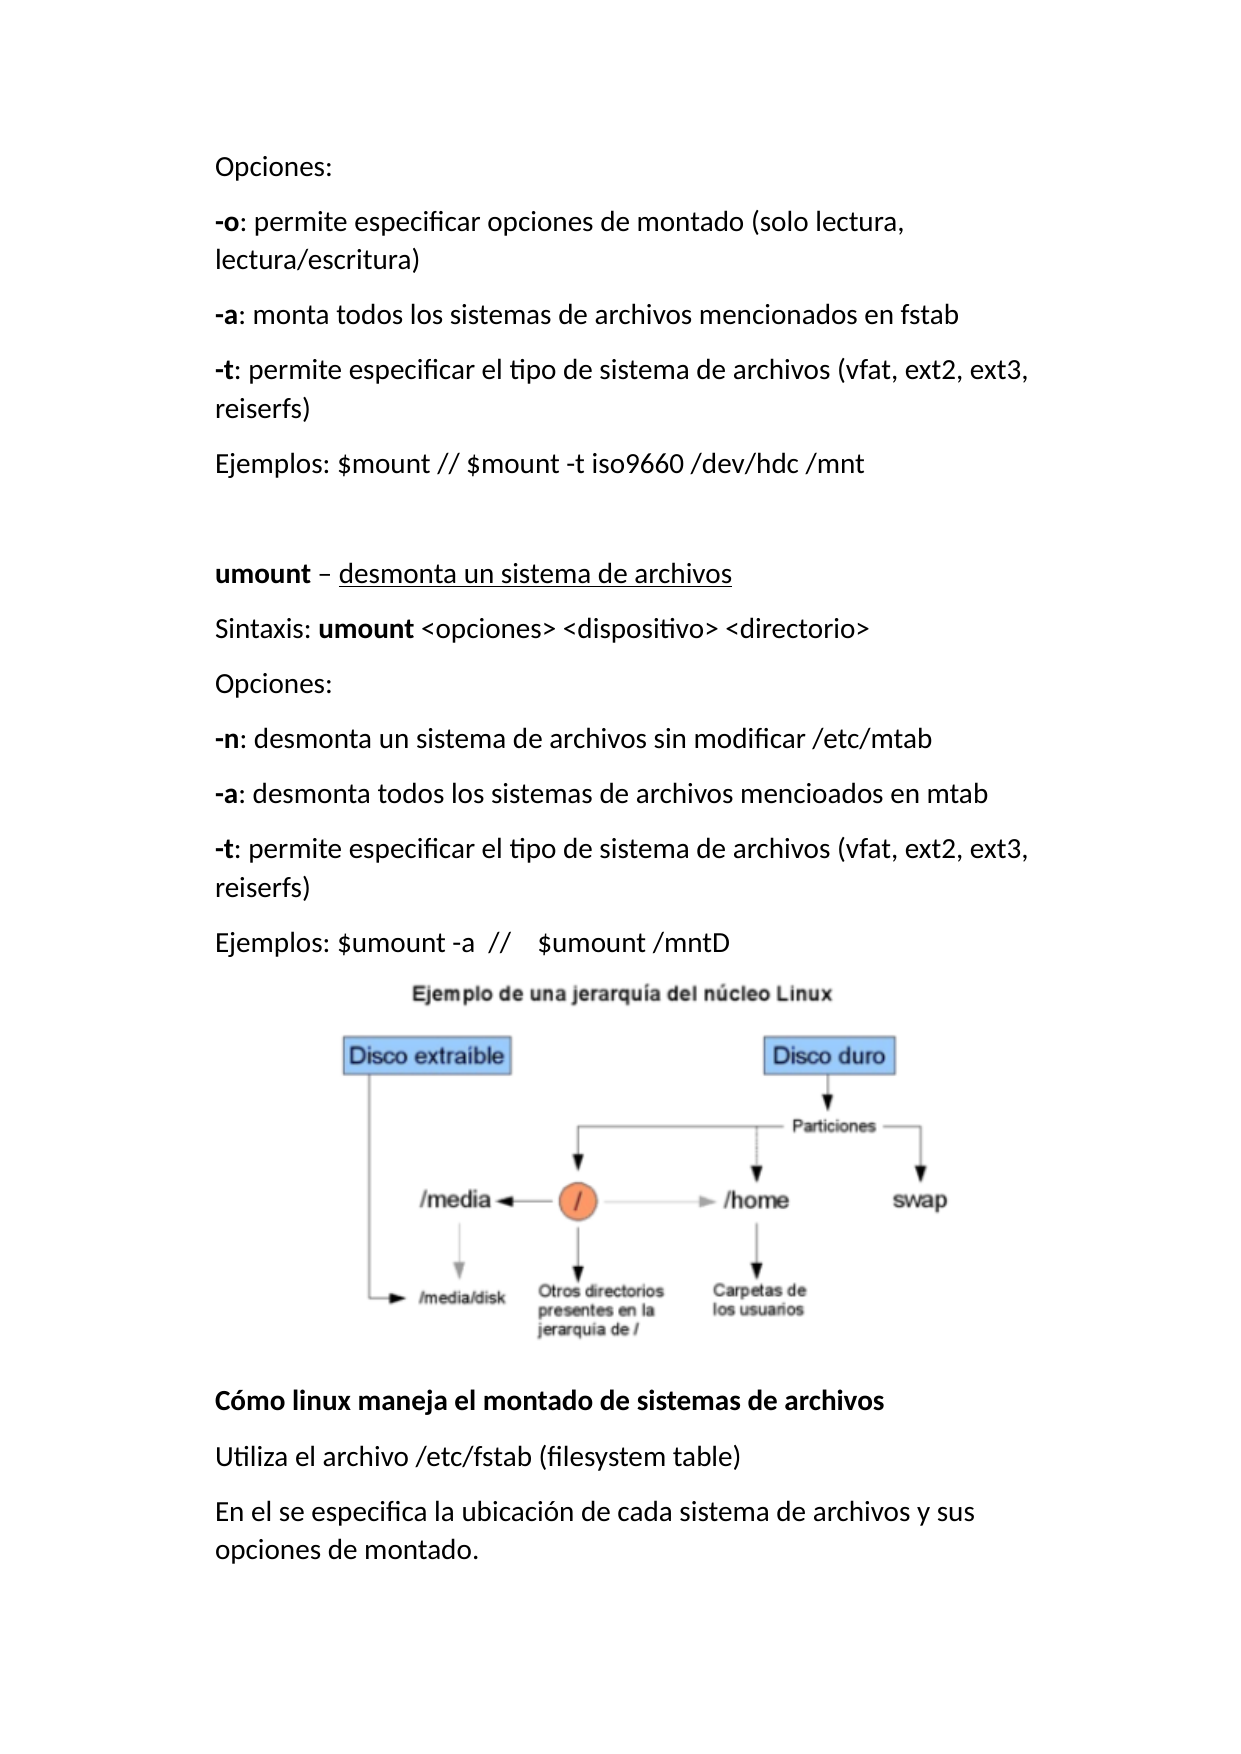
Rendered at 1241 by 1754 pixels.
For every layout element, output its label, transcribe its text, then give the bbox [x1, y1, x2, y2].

text Ejemplos: $mount // $mount -t iso9660 /dev/hdc /mnt [215, 445, 1063, 481]
text Opciones: [215, 665, 1063, 701]
picture [320, 979, 958, 1364]
text Opciones: [215, 148, 1063, 183]
text -t: permite especificar el tipo de sistema de archivos (vfat, ext2, ext3, reiserfs) [215, 831, 1063, 905]
text Utiliza el archivo /etc/fstab (filesystem table) [215, 1438, 1063, 1473]
text -o: permite especificar opciones de montado (solo lectura, lectura/escritura) [215, 203, 1063, 277]
text umount – desmonta un sistema de archivos [215, 555, 1063, 591]
text -t: permite especificar el tipo de sistema de archivos (vfat, ext2, ext3, reiserfs) [215, 351, 1063, 425]
text Cómo linux maneja el montado de sistemas de archivos [215, 1382, 1063, 1418]
text Sintaxis: umount <opciones> <dispositivo> <directorio> [215, 610, 1063, 646]
text Ejemplos: $umount -a // $umount /mntD [215, 924, 1063, 960]
text En el se especifica la ubicación de cada sistema de archivos y sus opciones de montado. [215, 1493, 1063, 1567]
text -a: monta todos los sistemas de archivos mencionados en fstab [215, 296, 1063, 332]
text -a: desmonta todos los sistemas de archivos mencioados en mtab [215, 776, 1063, 811]
text -n: desmonta un sistema de archivos sin modificar /etc/mtab [215, 720, 1063, 756]
